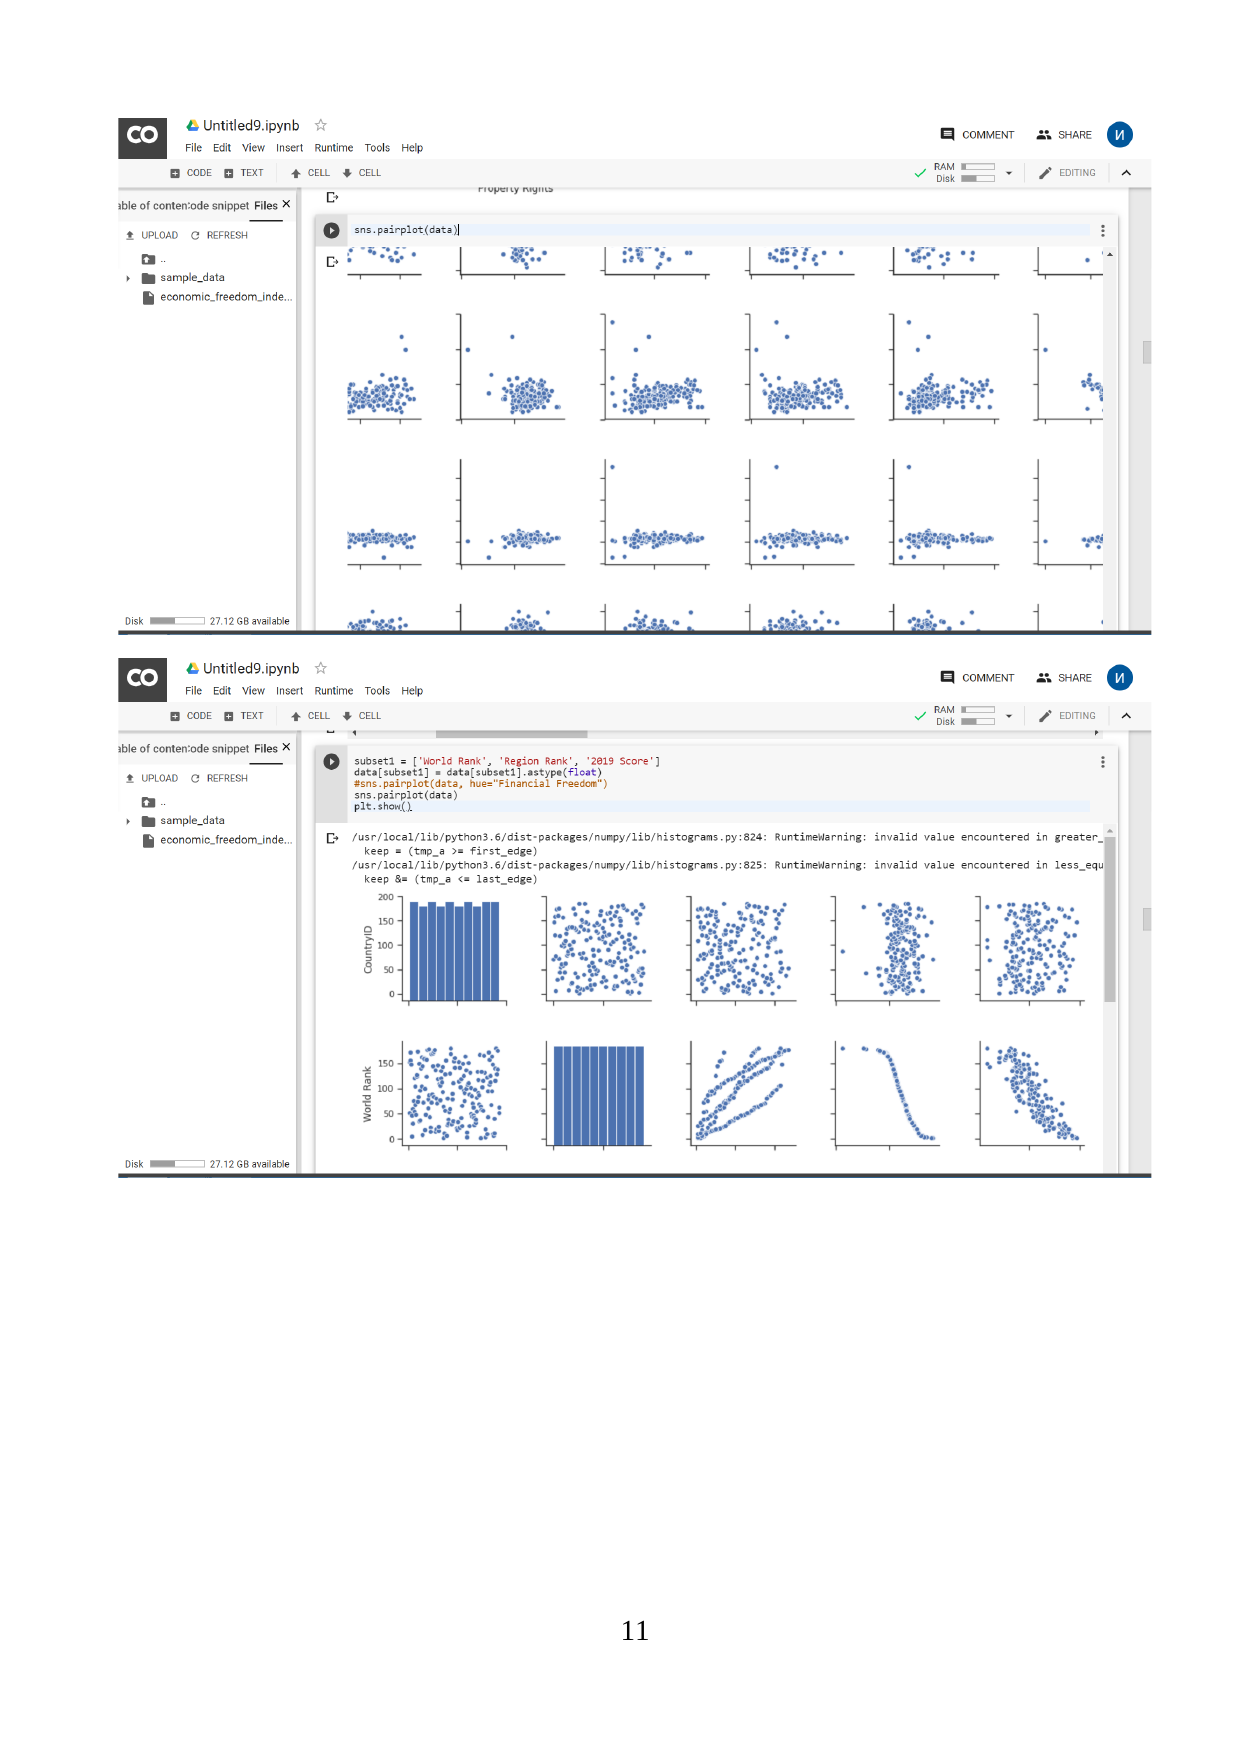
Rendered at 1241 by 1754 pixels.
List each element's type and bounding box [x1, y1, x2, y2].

picture [118, 118, 1152, 635]
picture [118, 658, 1152, 1178]
